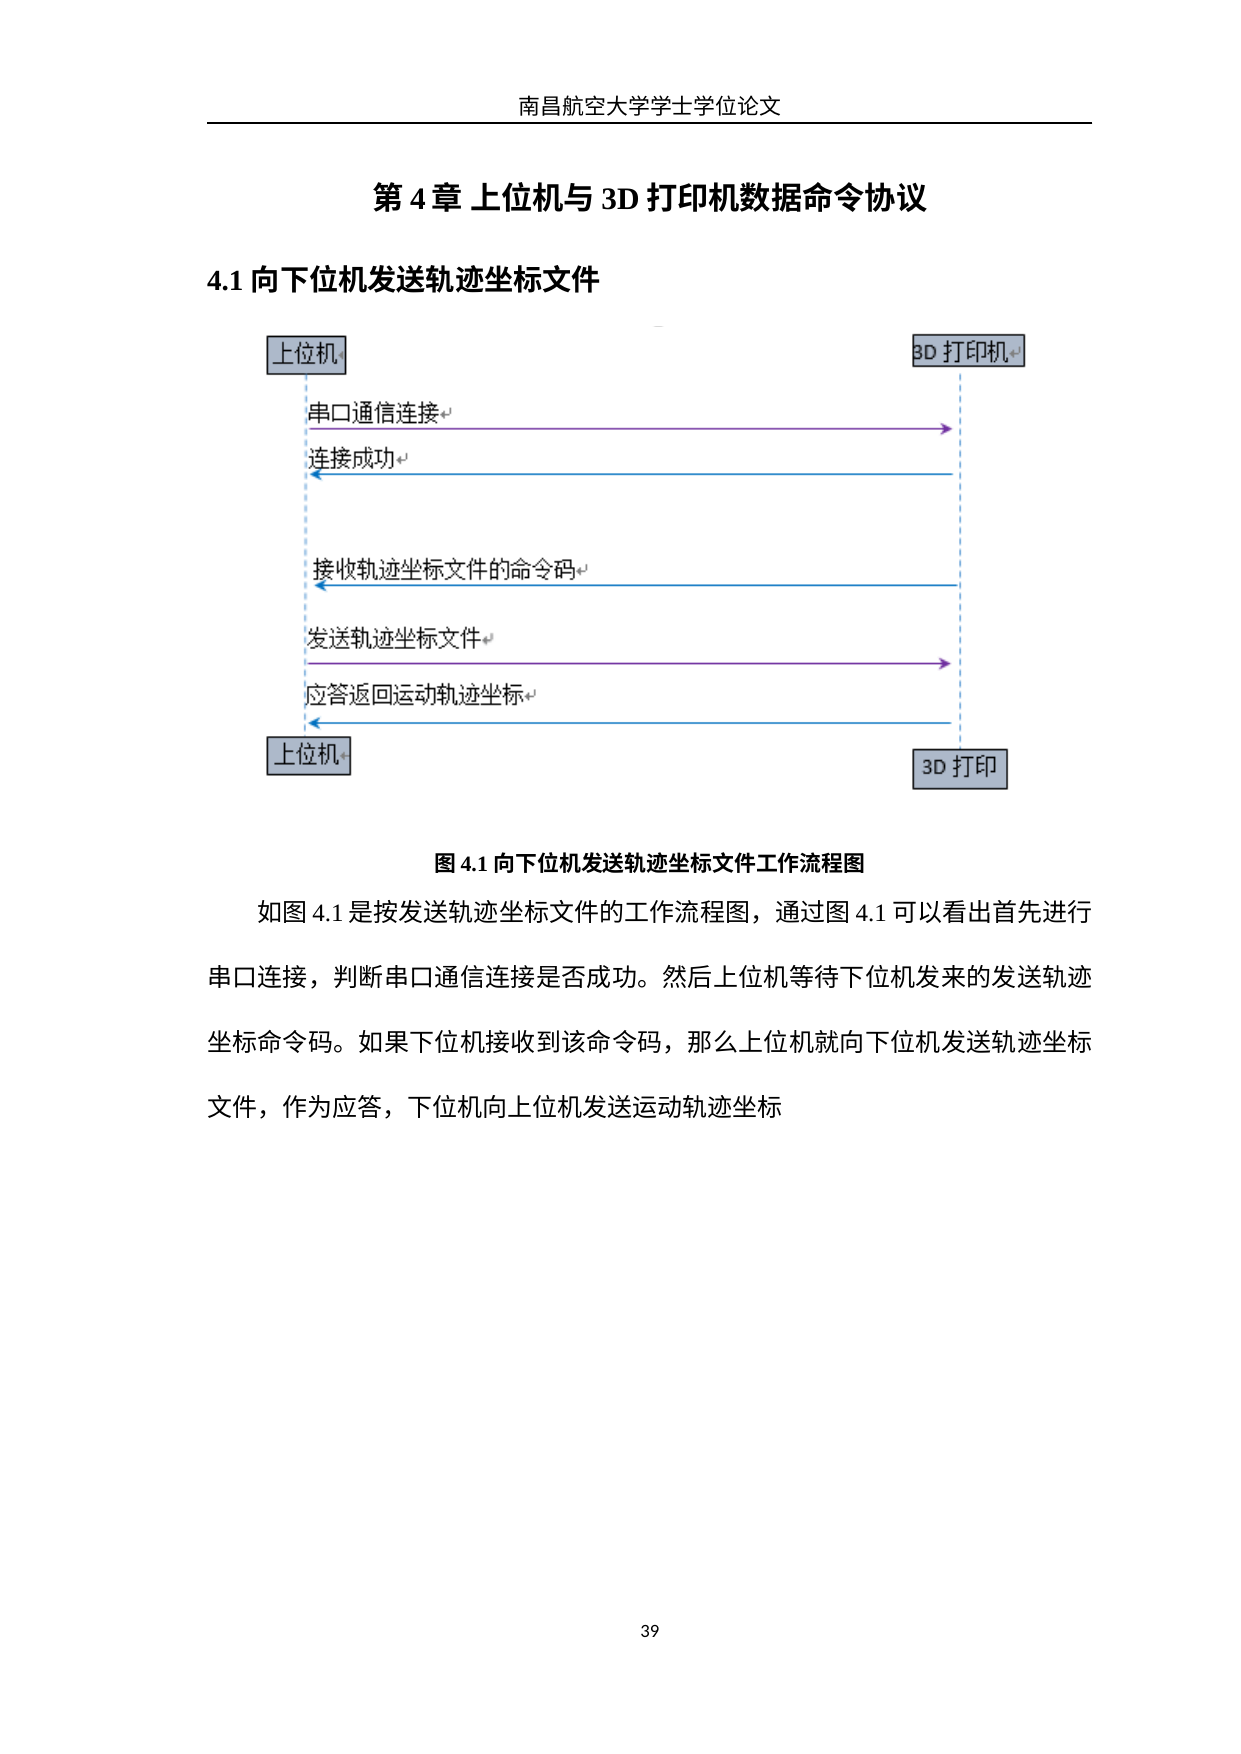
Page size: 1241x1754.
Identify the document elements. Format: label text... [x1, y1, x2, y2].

picture [234, 326, 1066, 818]
text 图4.1 向下位机发送轨迹坐标文件工作流程图 [207, 846, 1092, 878]
subtitle 4.1 向下位机发送轨迹坐标文件 [207, 245, 1092, 310]
subtitle 第4章 上位机与3D打印机数据命令协议 [207, 163, 1092, 228]
text 如图4.1是按发送轨迹坐标文件的工作流程图，通过图4.1可以看出首先进行串口连接，判断串口通信连接是否成功。然后上位机等待下位机发来的发送轨迹坐标命令码。如果下位机接收到该命令码，那么上位机就向下位机发送轨迹坐标文件，作为应答，下位机向上位机发送运动轨迹坐标 [207, 878, 1092, 1138]
